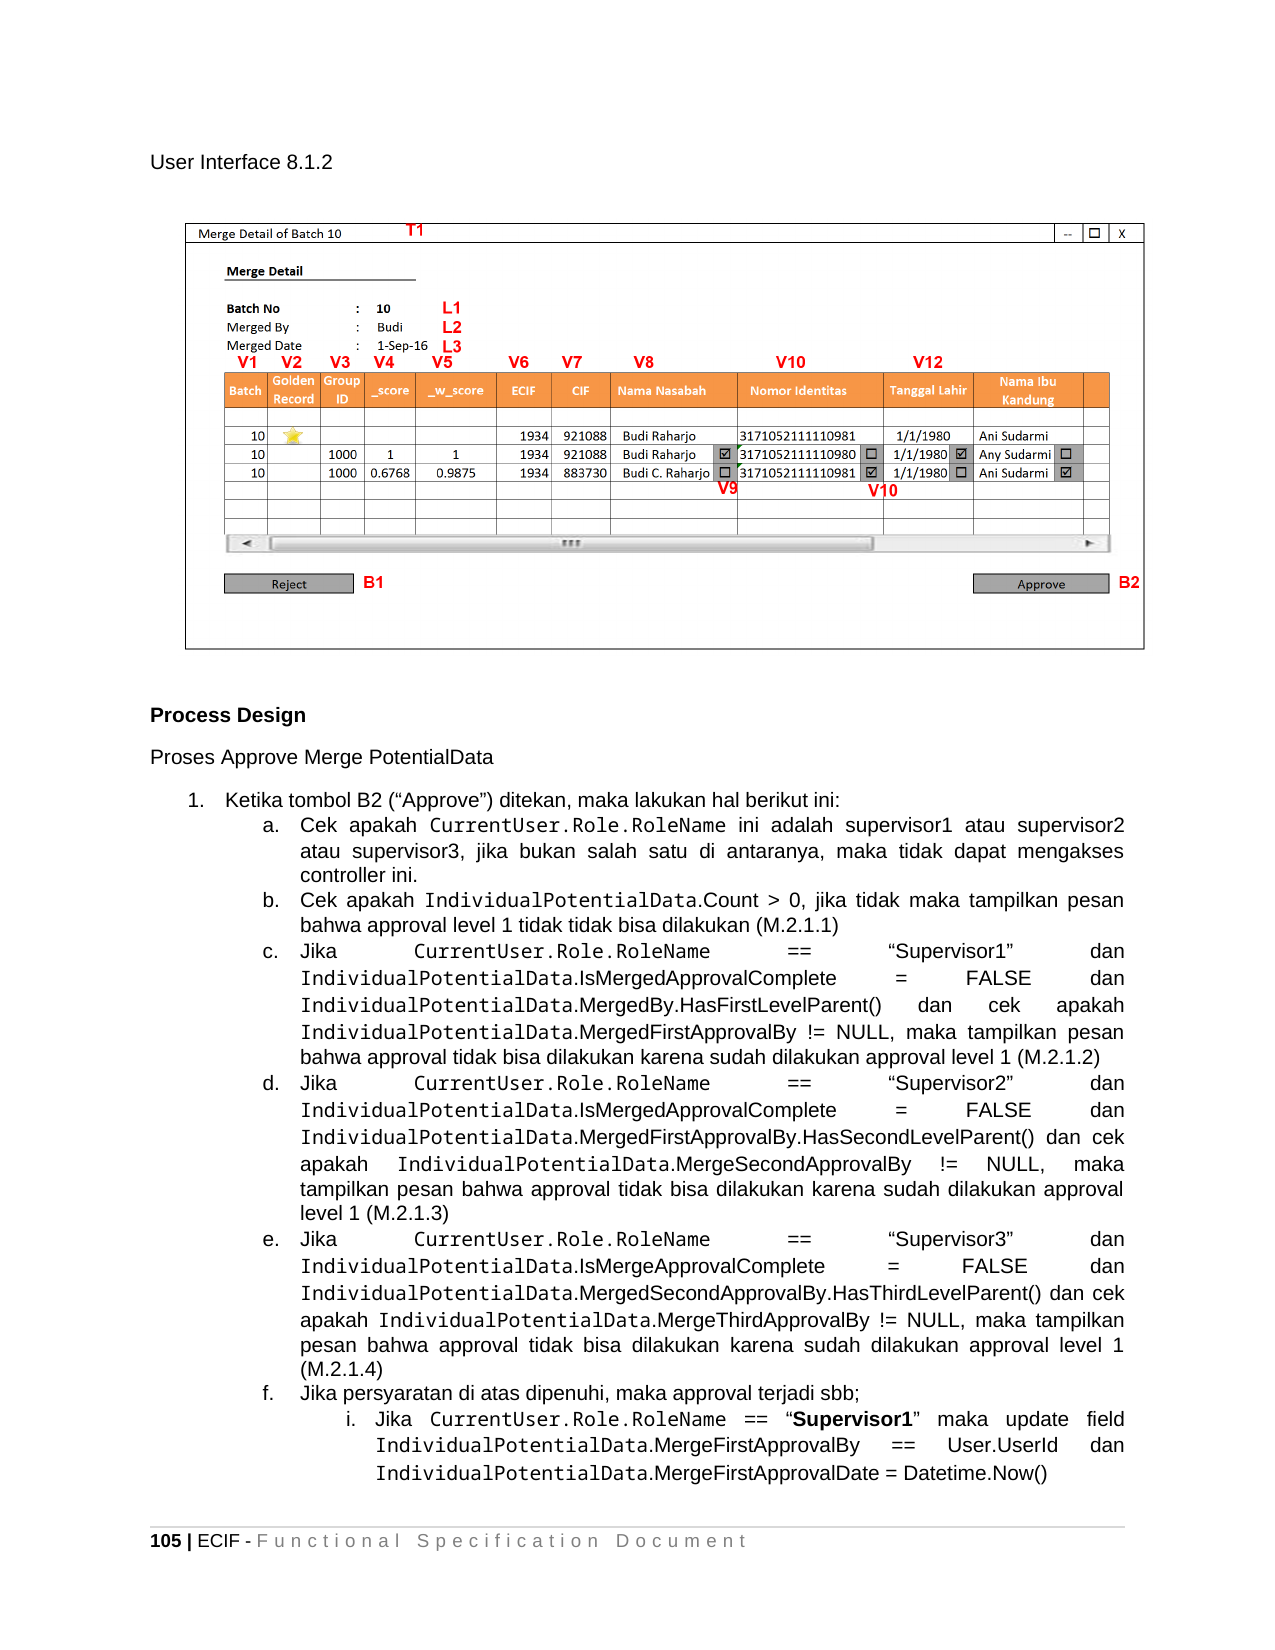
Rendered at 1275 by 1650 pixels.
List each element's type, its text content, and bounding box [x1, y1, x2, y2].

list Cek apakah CurrentUser.Role.RoleName ini adalah supervisor1 atau supervisor2 atau supervisor3, jika bukan salah satu di antaranya, maka tidak dapat mengakses controller ini. [262, 811, 1125, 886]
list Jika CurrentUser.Role.RoleName == “Supervisor1” dan IndividualPotentialData.IsMergedApprovalComplete = FALSE dan IndividualPotentialData.MergedBy.HasFirstLevelParent() dan cek apakah IndividualPotentialData.MergedFirstApprovalBy != NULL, maka tampilkan pesan bahwa approval tidak bisa dilakukan karena sudah dilakukan approval level 1 (M.2.1.2) [262, 937, 1125, 1069]
list Ketika tombol B2 (“Approve”) ditekan, maka lakukan hal berikut ini: [187, 787, 1125, 811]
list Jika CurrentUser.Role.RoleName == “Supervisor3” dan IndividualPotentialData.IsMergeApprovalComplete = FALSE dan IndividualPotentialData.MergedSecondApprovalBy.HasThirdLevelParent() dan cek apakah IndividualPotentialData.MergeThirdApprovalBy != NULL, maka tampilkan pesan bahwa approval tidak bisa dilakukan karena sudah dilakukan approval level 1 (M.2.1.4) [262, 1225, 1125, 1381]
list Jika CurrentUser.Role.RoleName == “Supervisor1” maka update field IndividualPotentialData.MergeFirstApprovalBy == User.UserId dan IndividualPotentialData.MergeFirstApprovalDate = Datetime.Now() [356, 1405, 1125, 1486]
picture [177, 218, 1153, 656]
text Process Design [150, 702, 1125, 726]
text User Interface 8.1.2 [150, 150, 1125, 174]
list Jika CurrentUser.Role.RoleName == “Supervisor2” dan IndividualPotentialData.IsMergedApprovalComplete = FALSE dan IndividualPotentialData.MergedFirstApprovalBy.HasSecondLevelParent() dan cek apakah IndividualPotentialData.MergeSecondApprovalBy != NULL, maka tampilkan pesan bahwa approval tidak bisa dilakukan karena sudah dilakukan approval level 1 (M.2.1.3) [262, 1069, 1125, 1225]
text Proses Approve Merge PotentialData [150, 745, 1125, 769]
list Cek apakah IndividualPotentialData.Count > 0, jika tidak maka tampilkan pesan bahwa approval level 1 tidak tidak bisa dilakukan (M.2.1.1) [262, 886, 1125, 937]
list Jika persyaratan di atas dipenuhi, maka approval terjadi sbb; [262, 1381, 1125, 1405]
